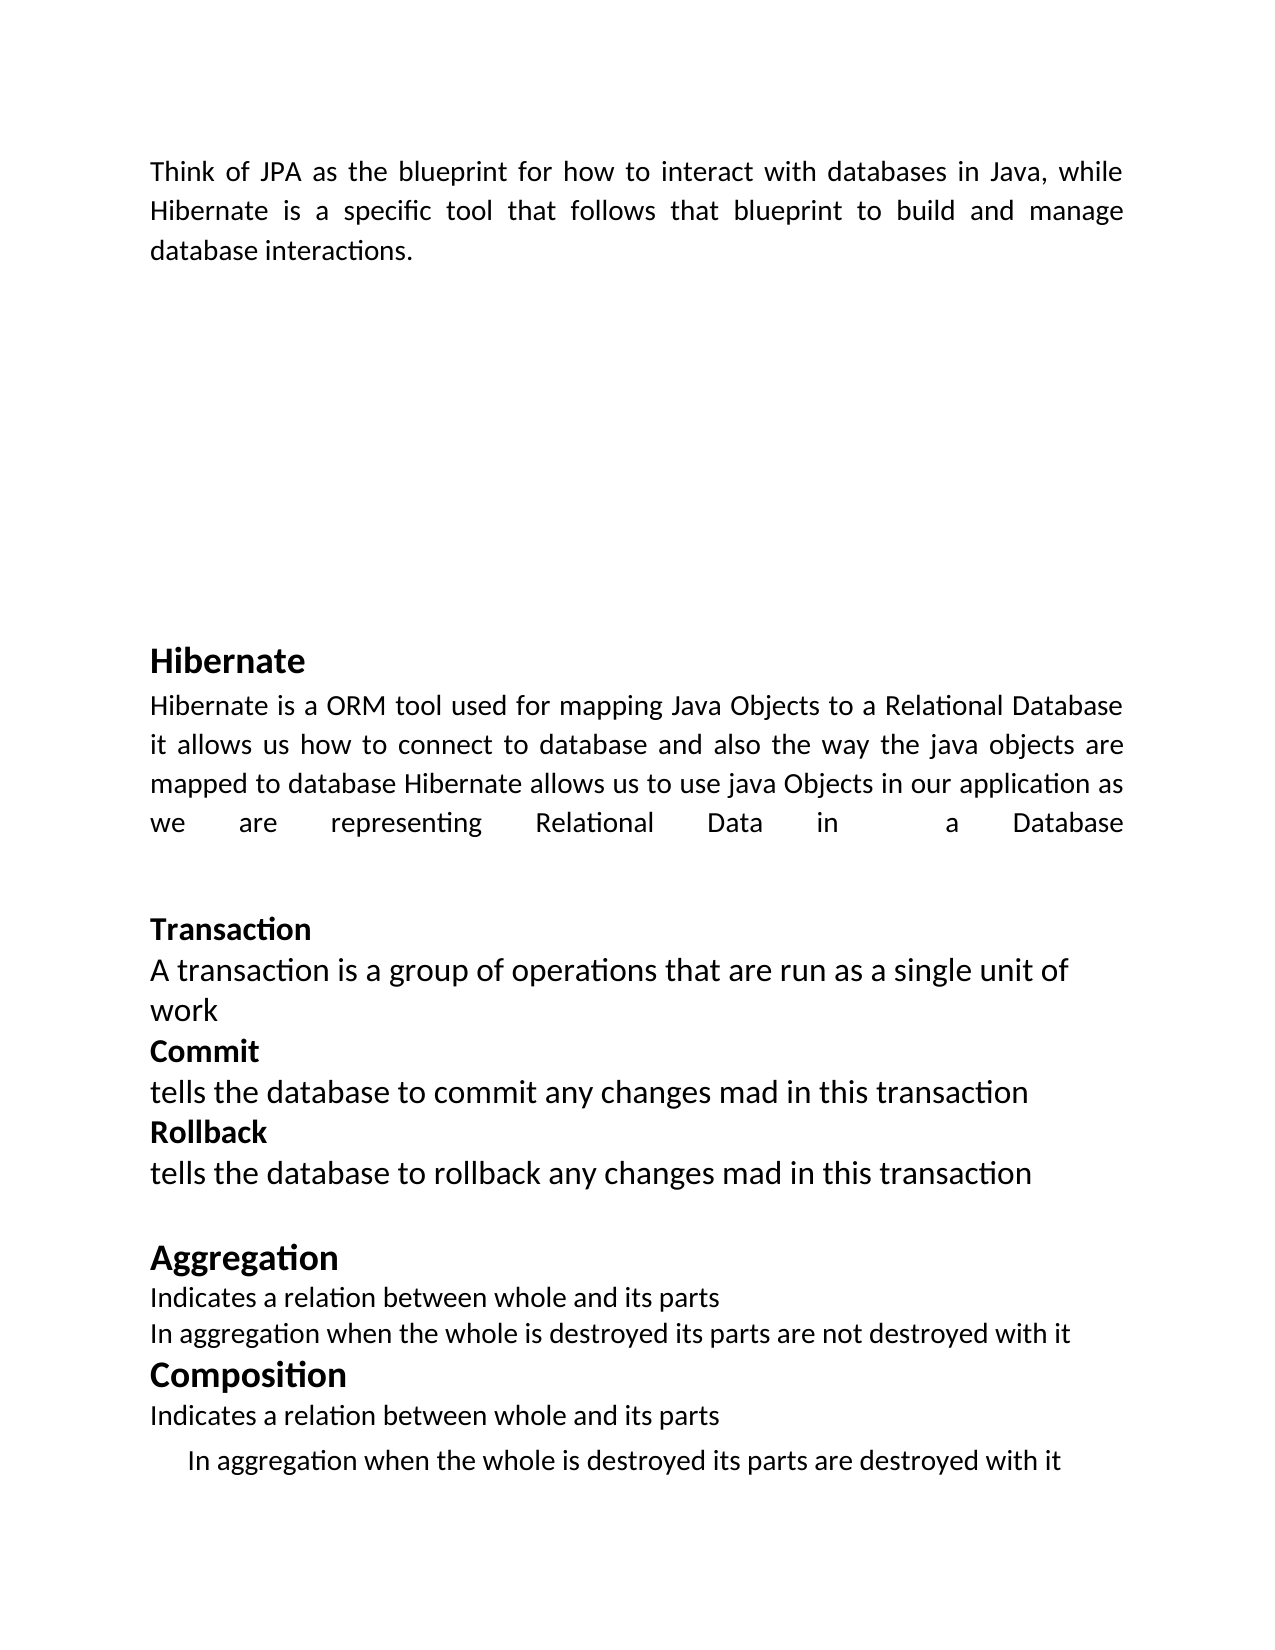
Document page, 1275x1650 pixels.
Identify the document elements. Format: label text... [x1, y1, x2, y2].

text Hibernate Hibernate is a ORM tool used for mapping Java Objects to a Relational Database it allows us how to connect to database and also the way the java objects are mapped to database Hibernate allows us to use java Objects in our application as we are representing Relational Data in a Database [150, 637, 1125, 879]
text Think of JPA as the blueprint for how to interact with databases in Java, while Hibernate is a specific tool that follows that blueprint to build and manage database interactions. [150, 150, 1125, 267]
text In aggregation when the whole is destroyed its parts are not destroyed with it Composition [150, 1315, 1125, 1397]
text Indicates a relation between whole and its parts [150, 1397, 1125, 1432]
text Transaction A transaction is a group of operations that are run as a single unit of work Commit tells the database to commit any changes mad in this transaction Rollback tells the database to rollback any changes mad in this transaction Aggregation Indicates a relation between whole and its parts [150, 908, 1125, 1315]
text In aggregation when the whole is destroyed its parts are destroyed with it [187, 1438, 1125, 1477]
